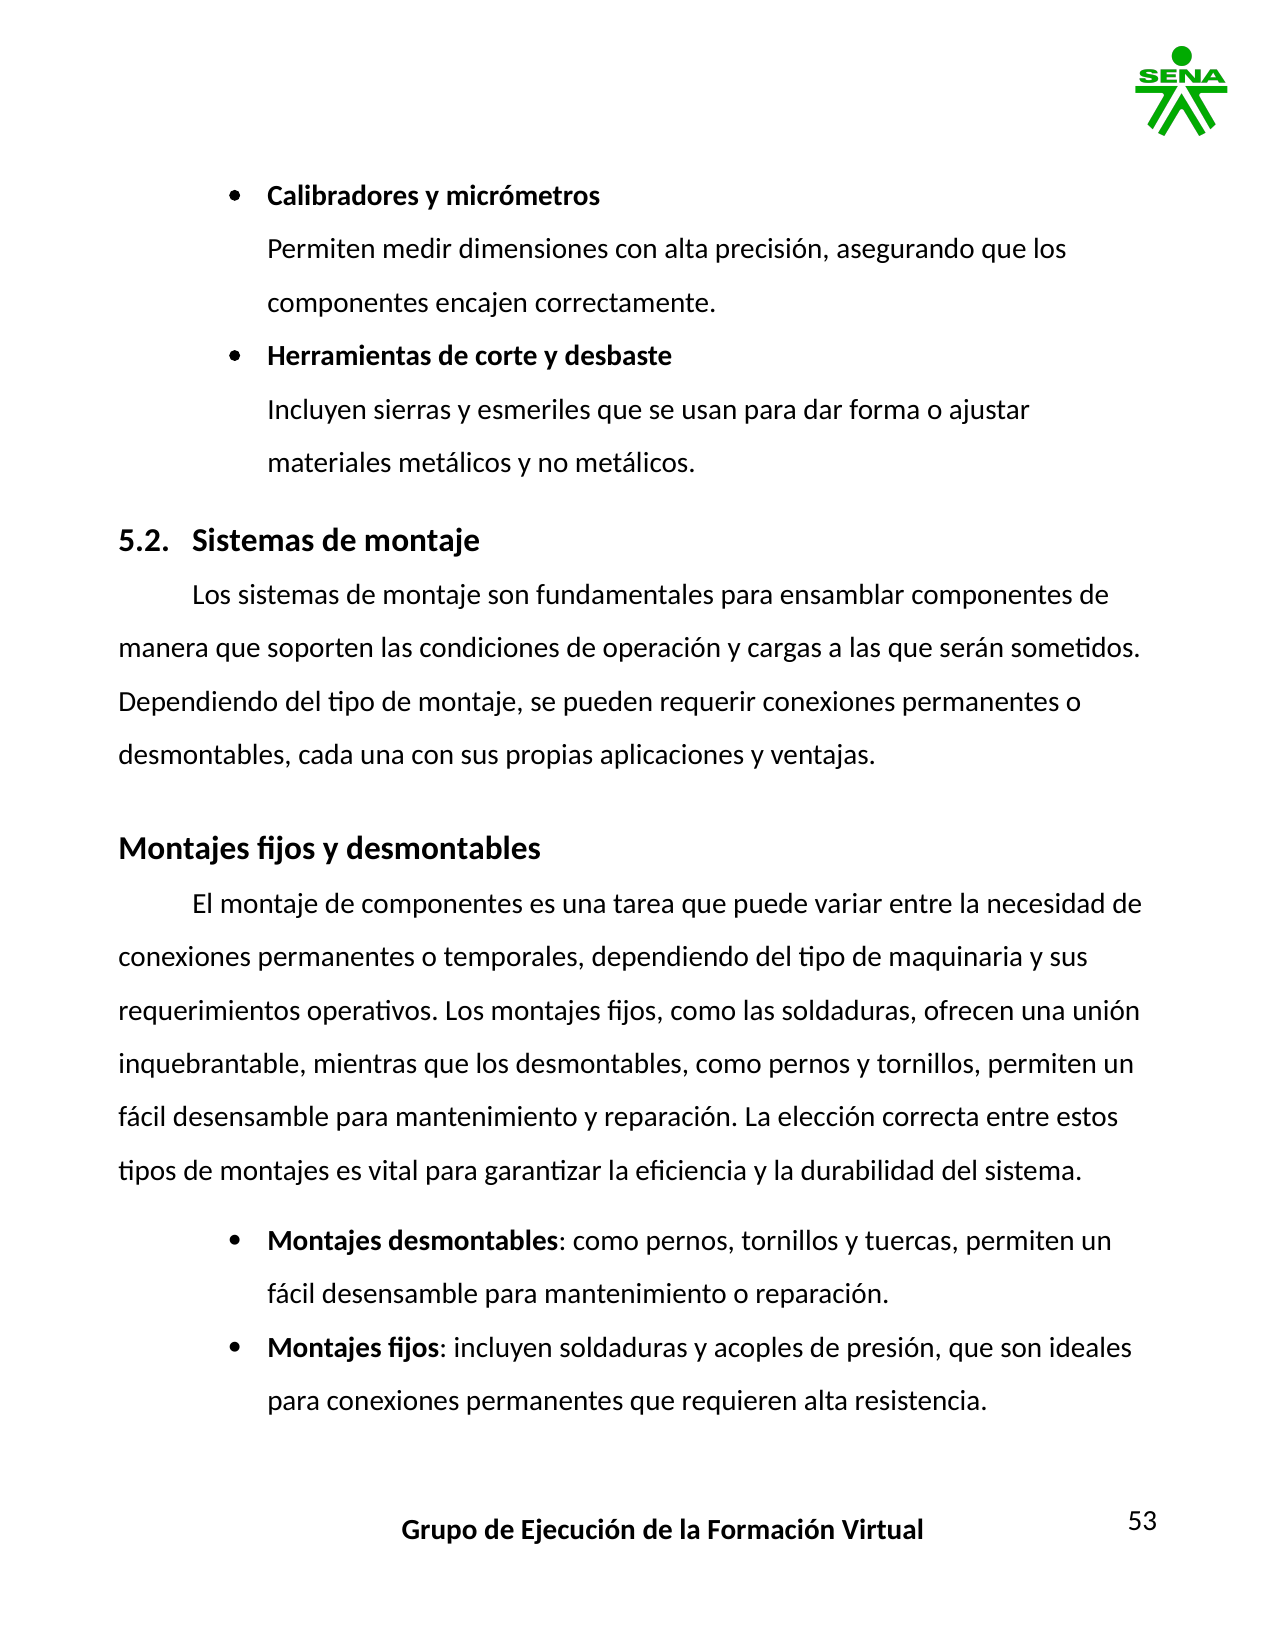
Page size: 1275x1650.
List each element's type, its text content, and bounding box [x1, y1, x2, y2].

subtitle Sistemas de montaje [118, 519, 1157, 559]
list Incluyen sierras y esmeriles que se usan para dar forma o ajustar materiales metálicos y no metálicos. [267, 391, 1157, 480]
picture [1135, 46, 1228, 136]
text El montaje de componentes es una tarea que puede variar entre la necesidad de conexiones permanentes o temporales, dependiendo del tipo de maquinaria y sus requerimientos operativos. Los montajes fijos, como las soldaduras, ofrecen una unión inquebrantable, mientras que los desmontables, como pernos y tornillos, permiten un fácil desensamble para mantenimiento y reparación. La elección correcta entre estos tipos de montajes es vital para garantizar la eficiencia y la durabilidad del sistema. [118, 885, 1157, 1187]
text Los sistemas de montaje son fundamentales para ensamblar componentes de manera que soporten las condiciones de operación y cargas a las que serán sometidos. Dependiendo del tipo de montaje, se pueden requerir conexiones permanentes o desmontables, cada una con sus propias aplicaciones y ventajas. [118, 576, 1157, 772]
subtitle Montajes fijos y desmontables [118, 827, 1157, 868]
list Herramientas de corte y desbaste [229, 337, 1157, 373]
list Calibradores y micrómetros [229, 177, 1157, 213]
list Permiten medir dimensiones con alta precisión, asegurando que los componentes encajen correctamente. [267, 231, 1157, 320]
list Montajes fijos: incluyen soldaduras y acoples de presión, que son ideales para conexiones permanentes que requieren alta resistencia. [229, 1329, 1157, 1418]
list Montajes desmontables: como pernos, tornillos y tuercas, permiten un fácil desensamble para mantenimiento o reparación. [229, 1222, 1157, 1311]
